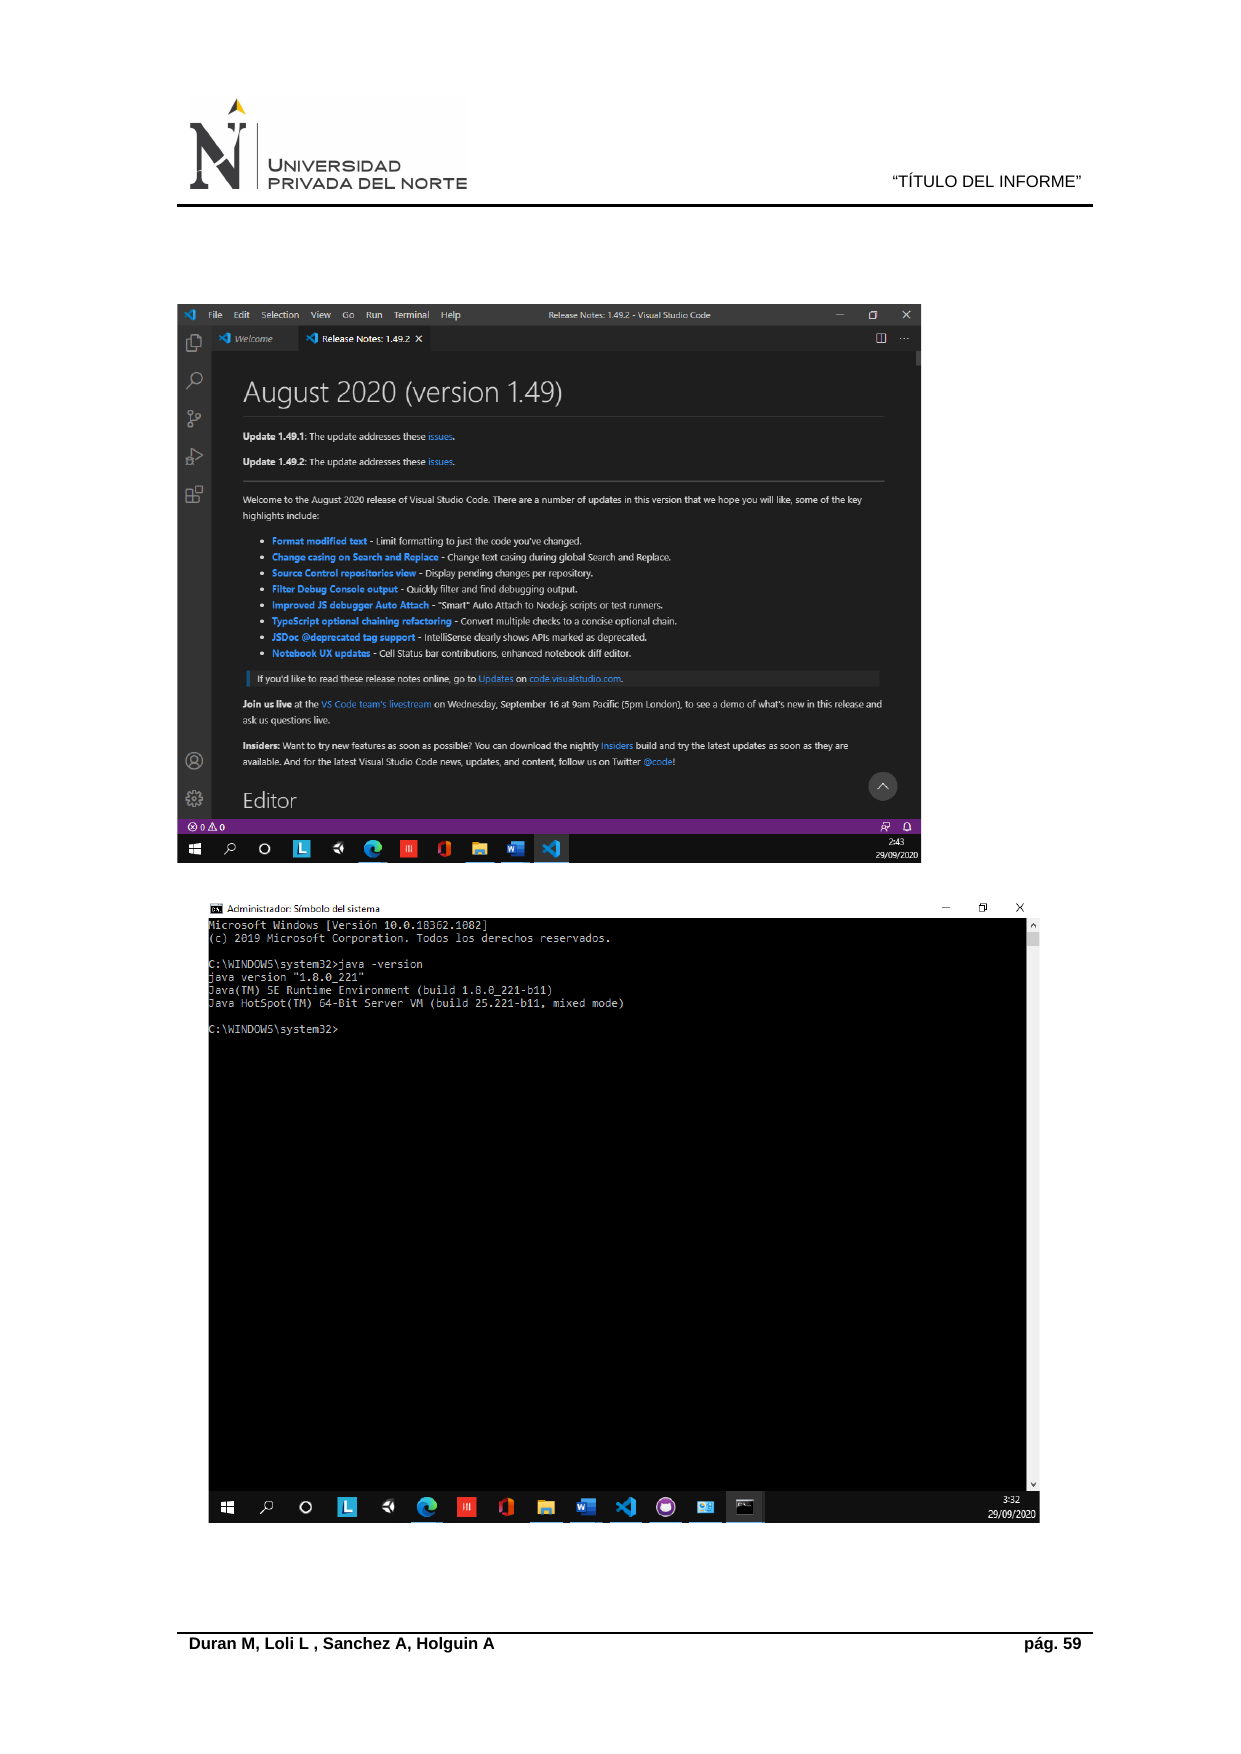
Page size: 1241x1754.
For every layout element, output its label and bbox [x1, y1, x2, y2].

picture [177, 304, 922, 863]
picture [188, 95, 469, 191]
picture [208, 899, 1040, 1523]
